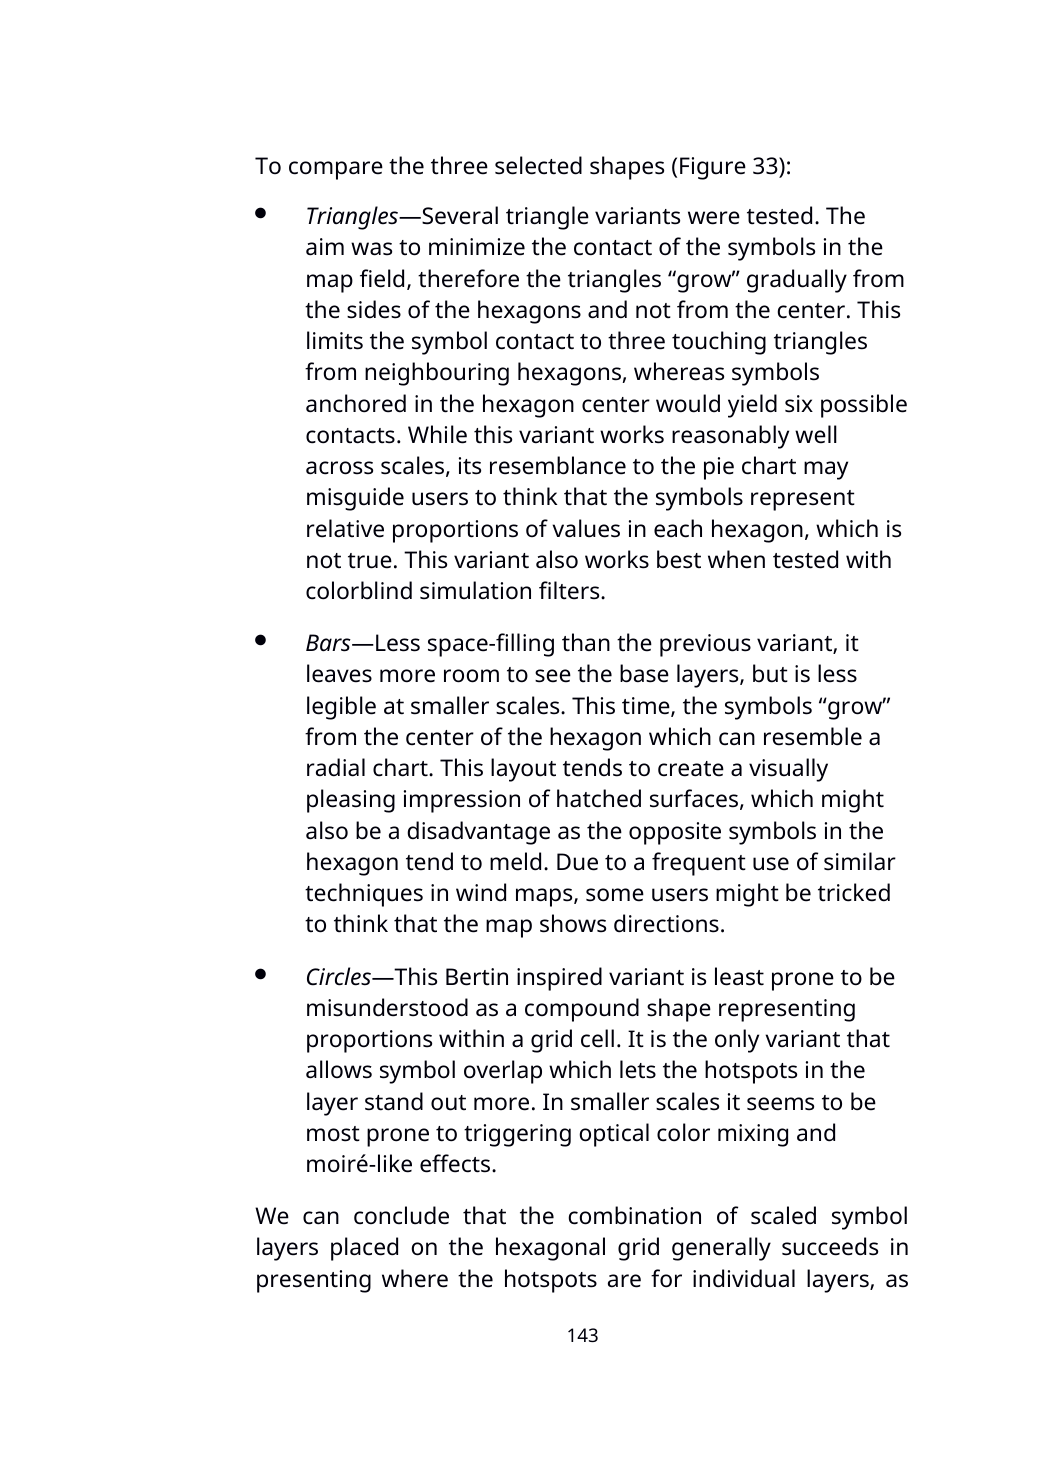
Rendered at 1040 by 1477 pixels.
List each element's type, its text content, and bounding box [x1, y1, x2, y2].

text To compare the three selected shapes (Figure 33): [255, 150, 910, 181]
list Circles—This Bertin inspired variant is least prone to be misunderstood as a compound shape representing proportions within a grid cell. It is the only variant that allows symbol overlap which lets the hotspots in the layer stand out more. In smaller scales it seems to be most prone to triggering optical color mixing and moiré-like effects. [255, 960, 910, 1179]
list Bars—Less space-filling than the previous variant, it leaves more room to see the base layers, but is less legible at smaller scales. This time, the symbols “grow” from the center of the hexagon which can resemble a radial chart. This layout tends to create a visually pleasing impression of hatched surfaces, which might also be a disadvantage as the opposite symbols in the hexagon tend to meld. Due to a frequent use of similar techniques in wind maps, some users might be tricked to think that the map shows directions. [255, 627, 910, 939]
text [255, 1200, 910, 1294]
list Triangles—Several triangle variants were tested. The aim was to minimize the contact of the symbols in the map field, therefore the triangles “grow” gradually from the sides of the hexagons and not from the center. This limits the symbol contact to three touching triangles from neighbouring hexagons, whereas symbols anchored in the hexagon center would yield six possible contacts. While this variant works reasonably well across scales, its resemblance to the pie chart may misguide users to think that the symbols represent relative proportions of values in each hexagon, which is not true. This variant also works best when tested with colorblind simulation filters. [255, 200, 910, 606]
